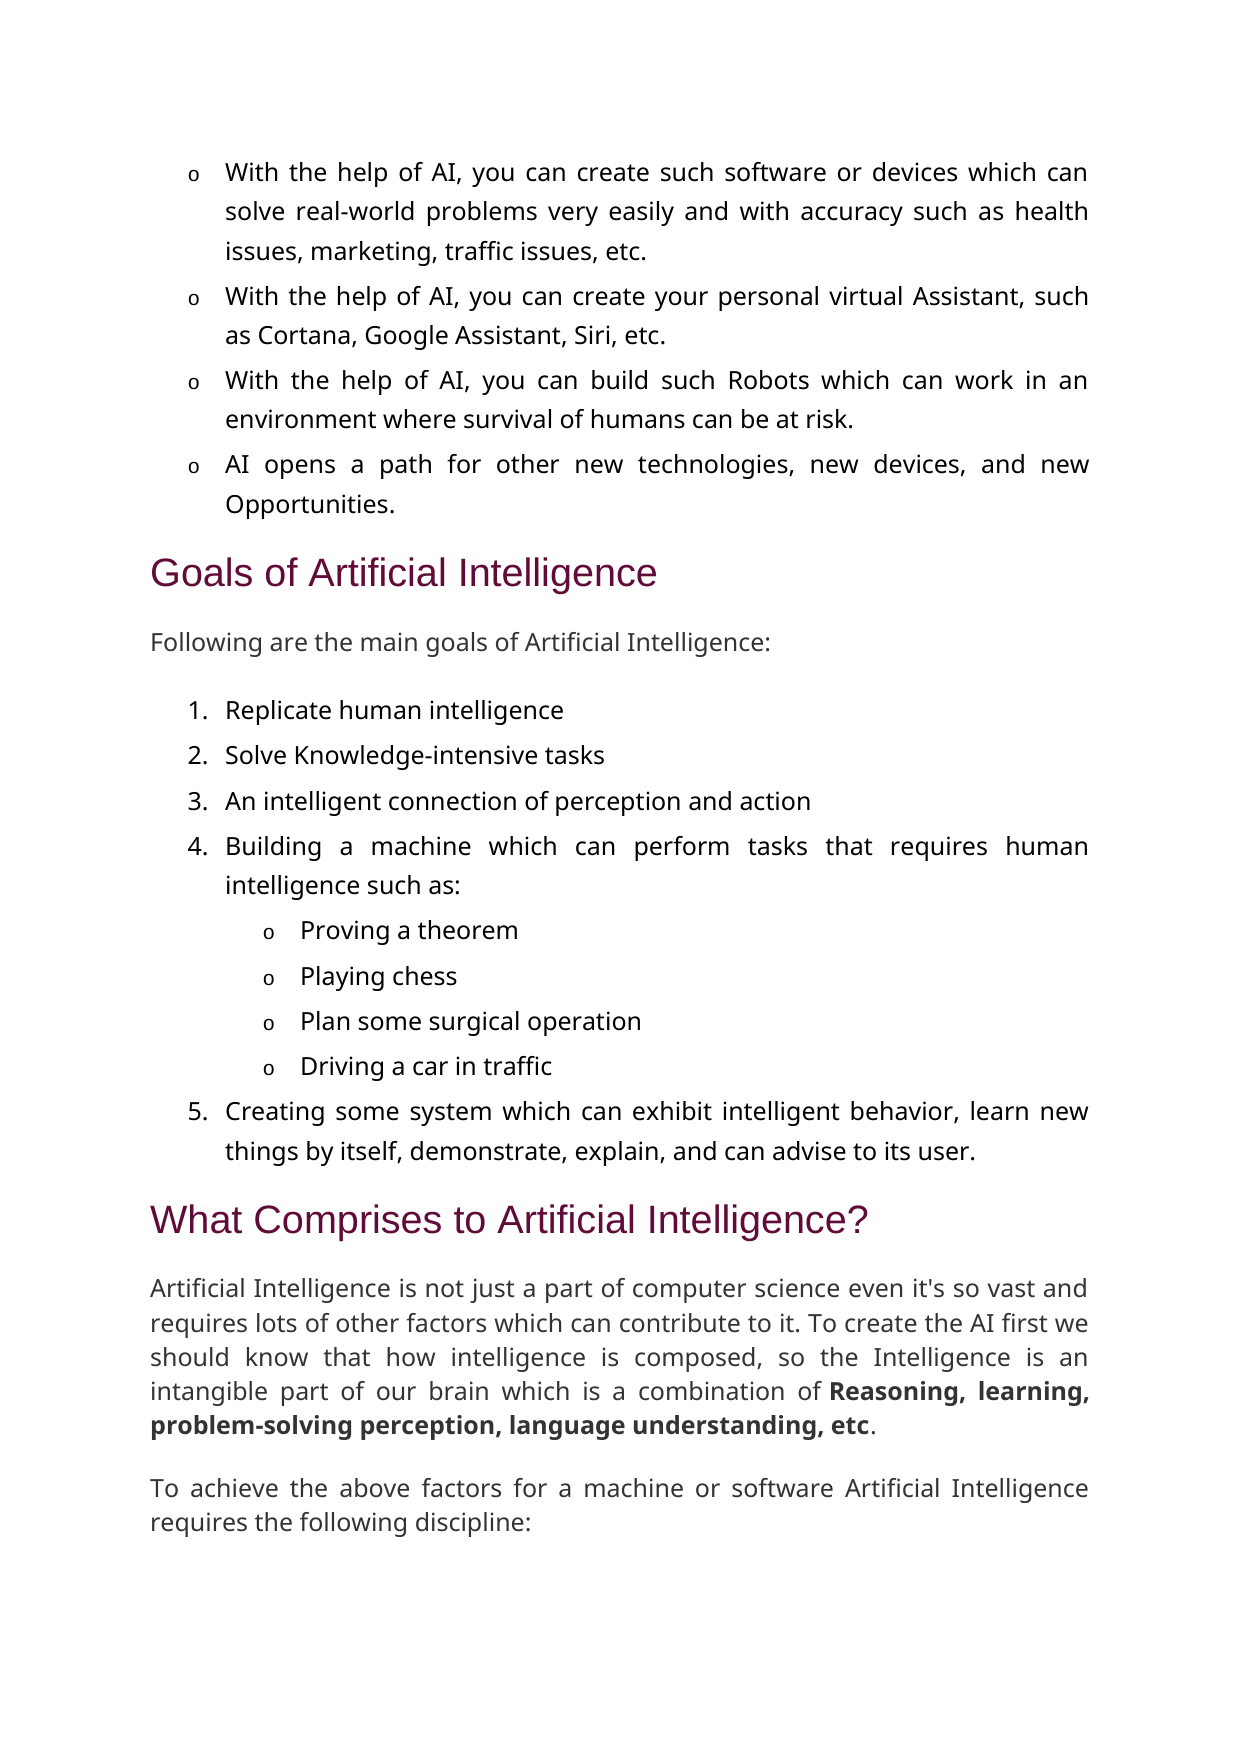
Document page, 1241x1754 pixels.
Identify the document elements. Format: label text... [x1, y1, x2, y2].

list Building a machine which can perform tasks that requires human intelligence such as: [187, 823, 1090, 902]
list An intelligent connection of perception and action [187, 778, 1090, 817]
text Following are the main goals of Artificial Intelligence: [150, 624, 1090, 658]
text To achieve the above factors for a machine or software Artificial Intelligence requires the following discipline: [150, 1471, 1090, 1539]
list Driving a car in traffic [262, 1044, 1090, 1083]
list With the help of AI, you can create your personal virtual Assistant, such as Cortana, Google Assistant, Siri, etc. [187, 273, 1090, 352]
list Solve Knowledge-intensive tasks [187, 733, 1090, 772]
list Proving a theorem [262, 908, 1090, 947]
list Replicate human intelligence [187, 687, 1090, 727]
list Playing chess [262, 953, 1090, 992]
list Plan some surgical operation [262, 998, 1090, 1037]
text Goals of Artificial Intelligence [150, 549, 1090, 595]
text Artificial Intelligence is not just a part of computer science even it's so vast and requires lots of other factors which can contribute to it. To create the AI first we should know that how intelligence is composed, so the Intelligence is an intangible part of our brain which is a combination of Reasoning, learning, problem-solving perception, language understanding, etc. [150, 1271, 1090, 1441]
list With the help of AI, you can build such Robots which can work in an environment where survival of humans can be at risk. [187, 358, 1090, 436]
list AI opens a path for other new technologies, new devices, and new Opportunities. [187, 442, 1090, 520]
list Creating some system which can exhibit intelligent behavior, learn new things by itself, demonstrate, explain, and can advise to its user. [187, 1089, 1090, 1167]
text What Comprises to Artificial Intelligence? [150, 1196, 1090, 1242]
list With the help of AI, you can create such software or devices which can solve real-world problems very easily and with accuracy such as health issues, marketing, traffic issues, etc. [187, 150, 1090, 267]
